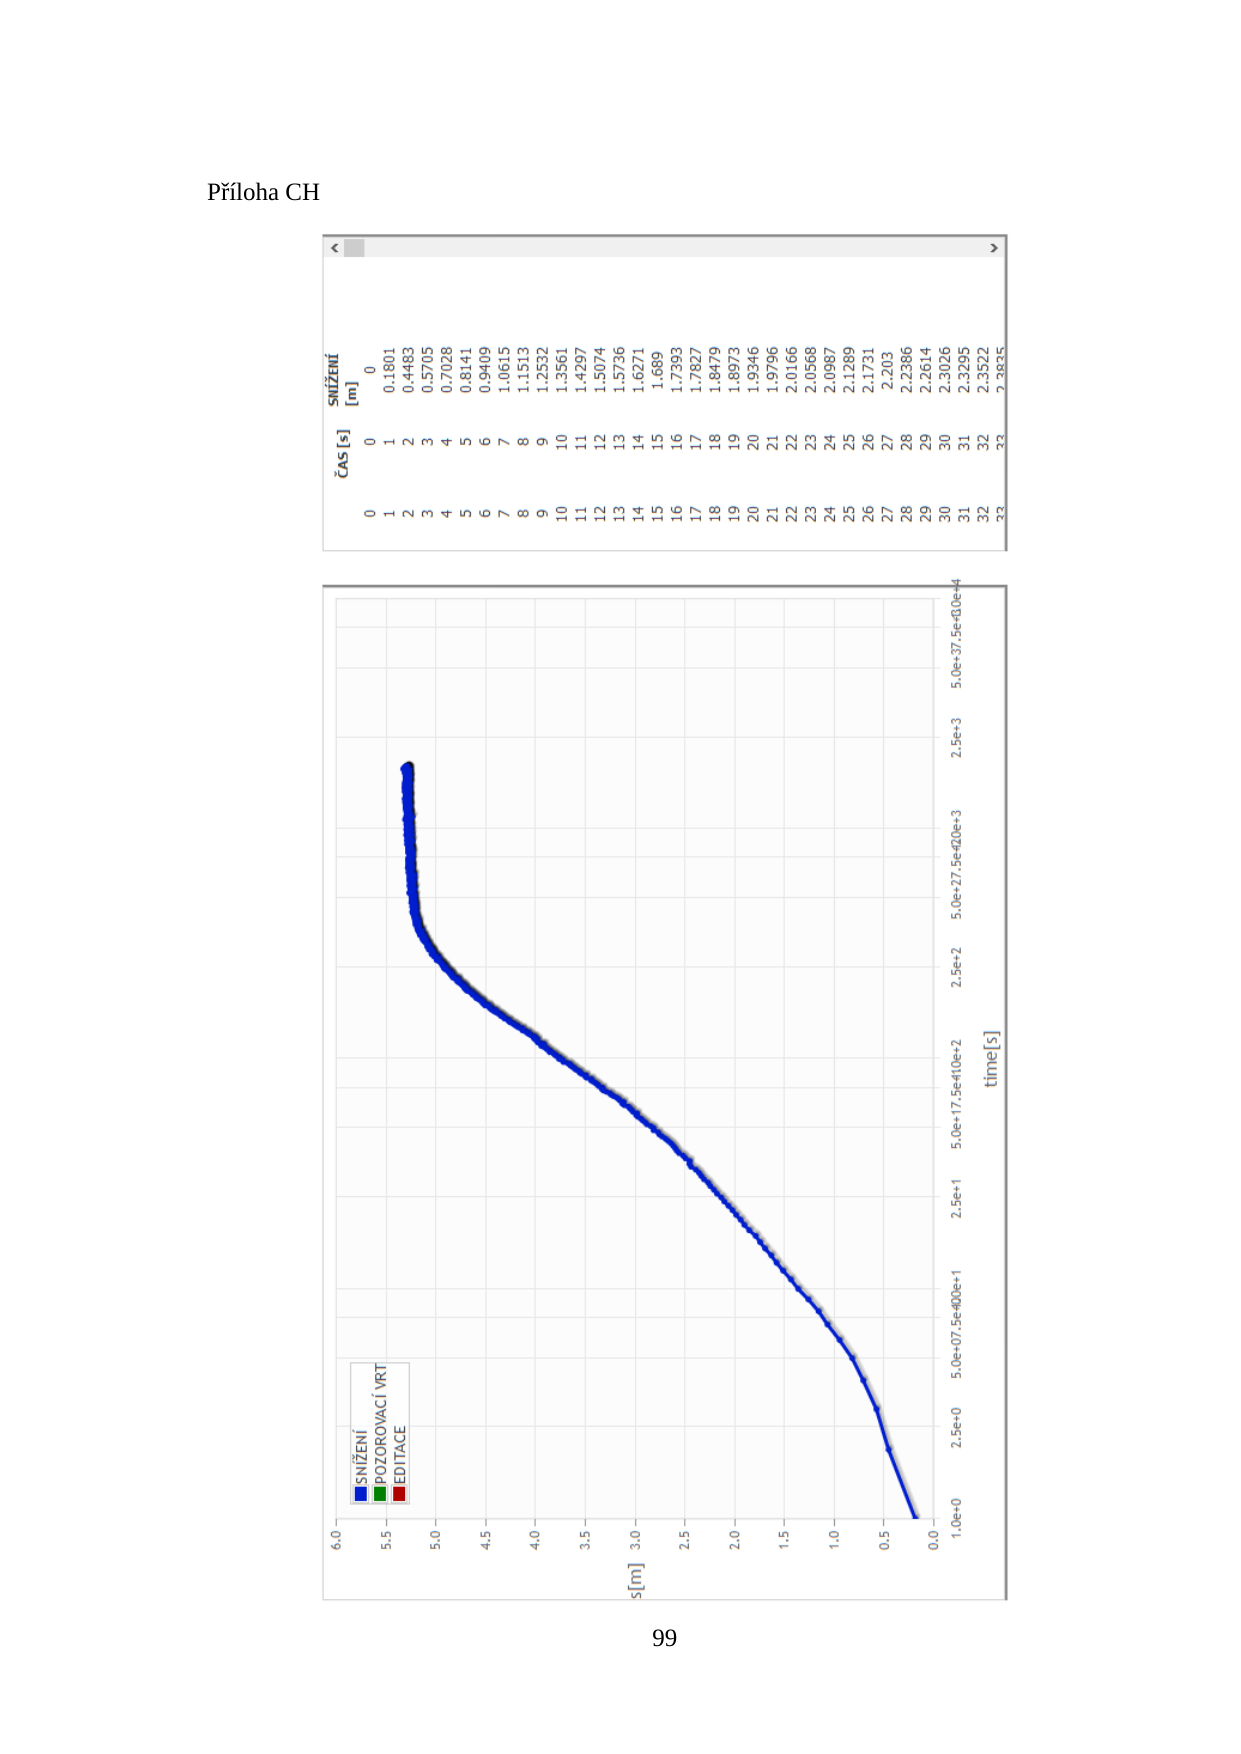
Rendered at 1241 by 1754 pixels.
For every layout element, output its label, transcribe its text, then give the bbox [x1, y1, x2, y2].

text Příloha CH [207, 177, 1122, 206]
picture [319, 232, 1009, 1604]
